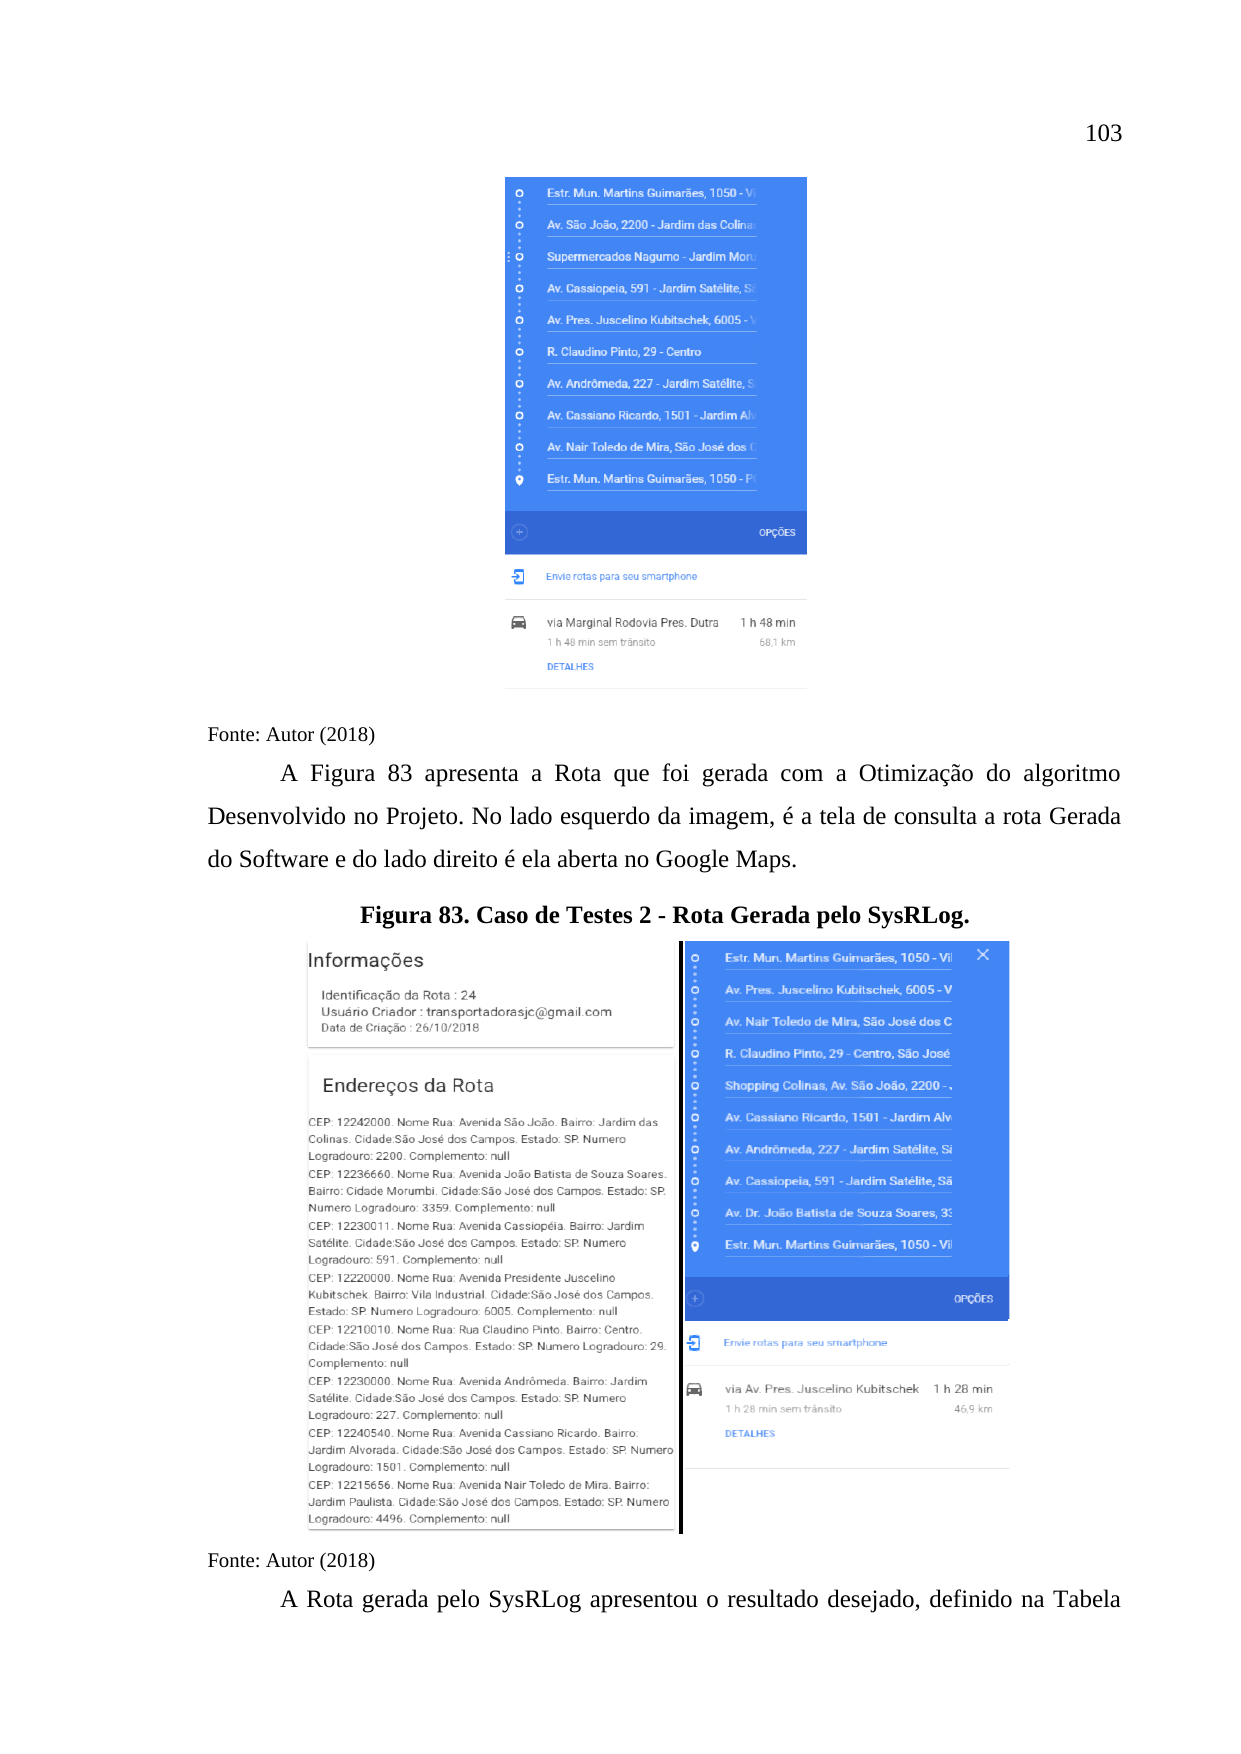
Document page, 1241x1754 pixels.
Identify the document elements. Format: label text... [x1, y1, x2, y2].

picture [505, 177, 807, 708]
text Fonte: Autor (2018) [207, 722, 1122, 746]
text Figura 83. Caso de Testes 2 - Rota Gerada pelo SysRLog. [207, 900, 1122, 929]
text Fonte: Autor (2018) [207, 1548, 1122, 1572]
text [207, 1584, 1122, 1612]
text A Figura 83 apresenta a Rota que foi gerada com a Otimização do algoritmo Desenvolvido no Projeto. No lado esquerdo da imagem, é a tela de consulta a rota Gerada do Software e do lado direito é ela aberta no Google Maps. [207, 758, 1122, 873]
picture [302, 941, 1010, 1534]
